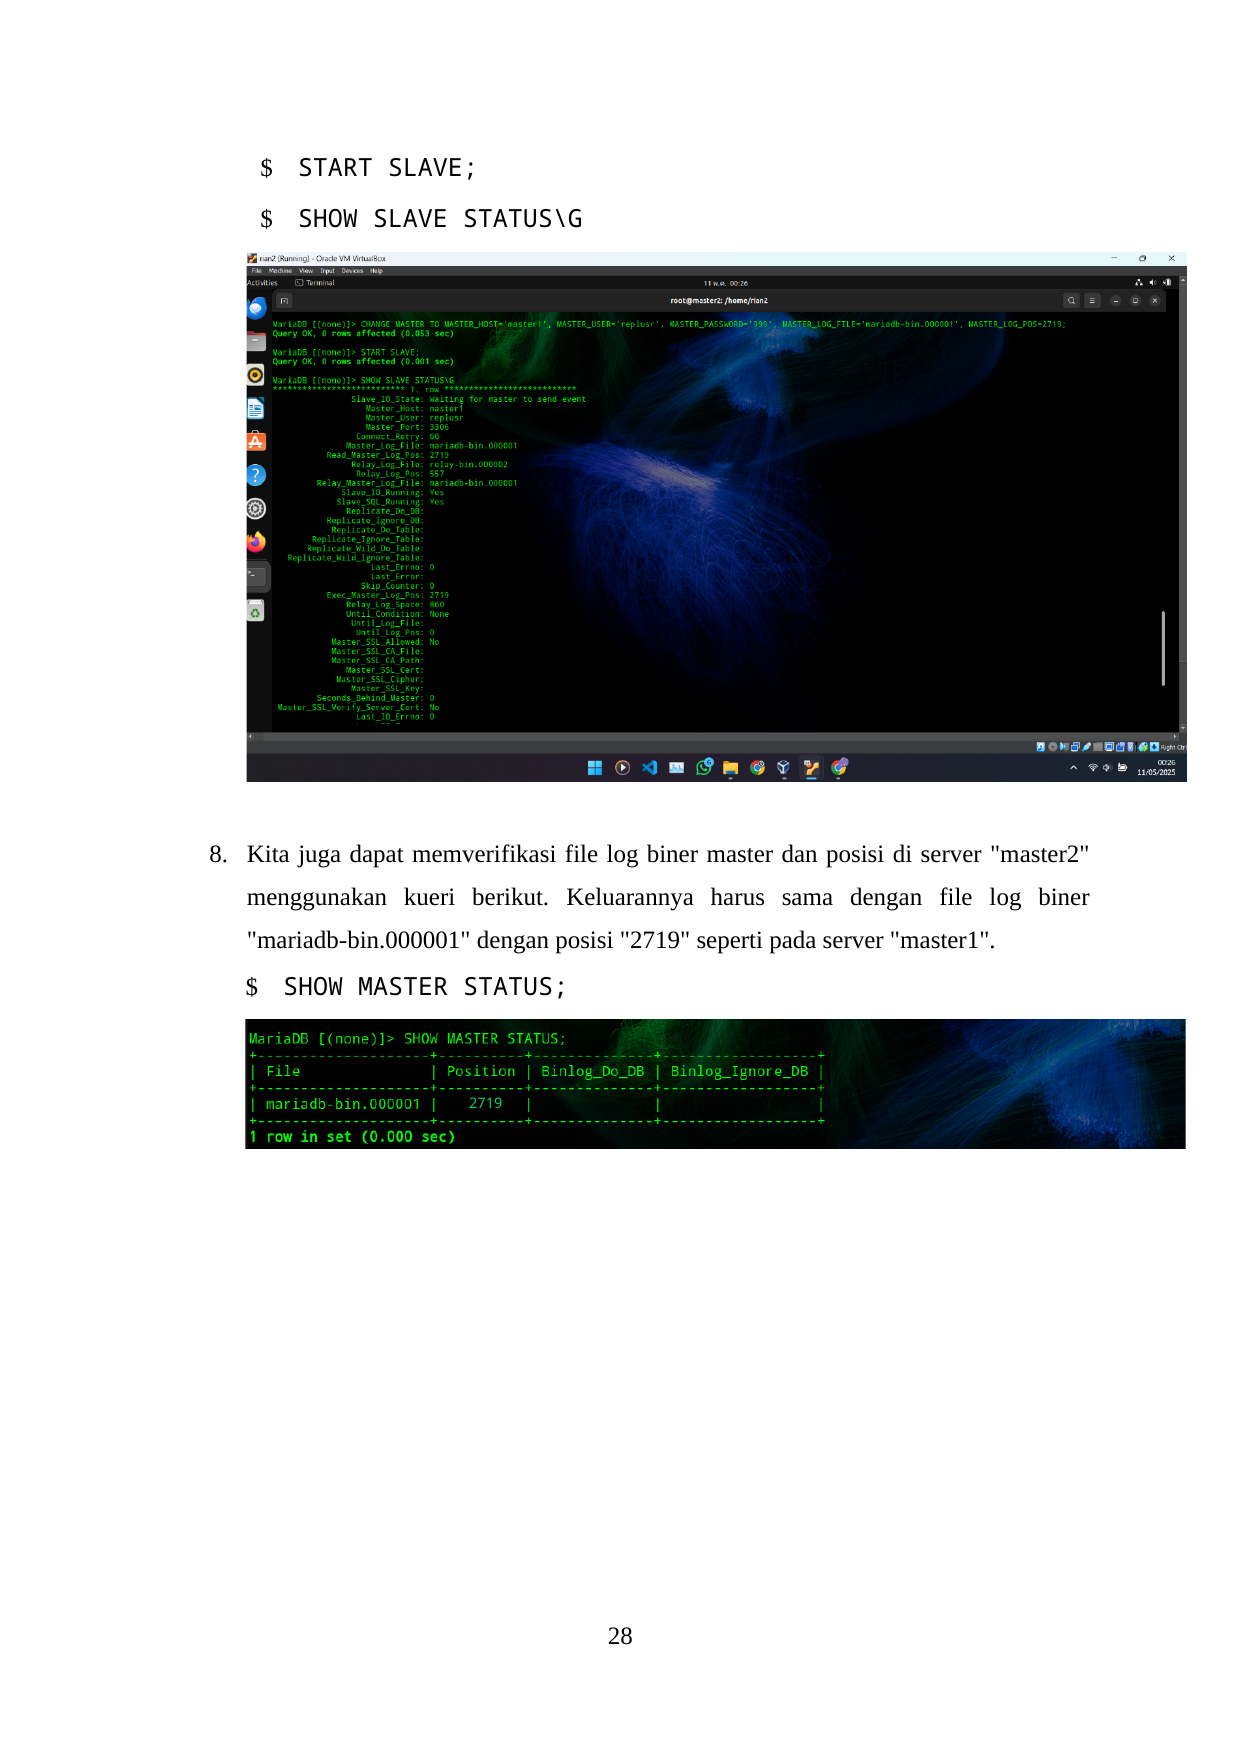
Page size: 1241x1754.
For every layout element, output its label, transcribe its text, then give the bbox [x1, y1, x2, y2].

list SHOW MASTER STATUS; [245, 968, 1090, 1002]
list START SLAVE; [260, 150, 1090, 184]
list Kita juga dapat memverifikasi file log biner master dan posisi di server "master2" menggunakan kueri berikut. Keluarannya harus sama dengan file log biner "mariadb-bin.000001" dengan posisi "2719" seperti pada server "master1". [209, 839, 1090, 954]
picture [246, 252, 1187, 782]
list SHOW SLAVE STATUS\G [260, 201, 1090, 235]
picture [245, 1019, 1186, 1149]
